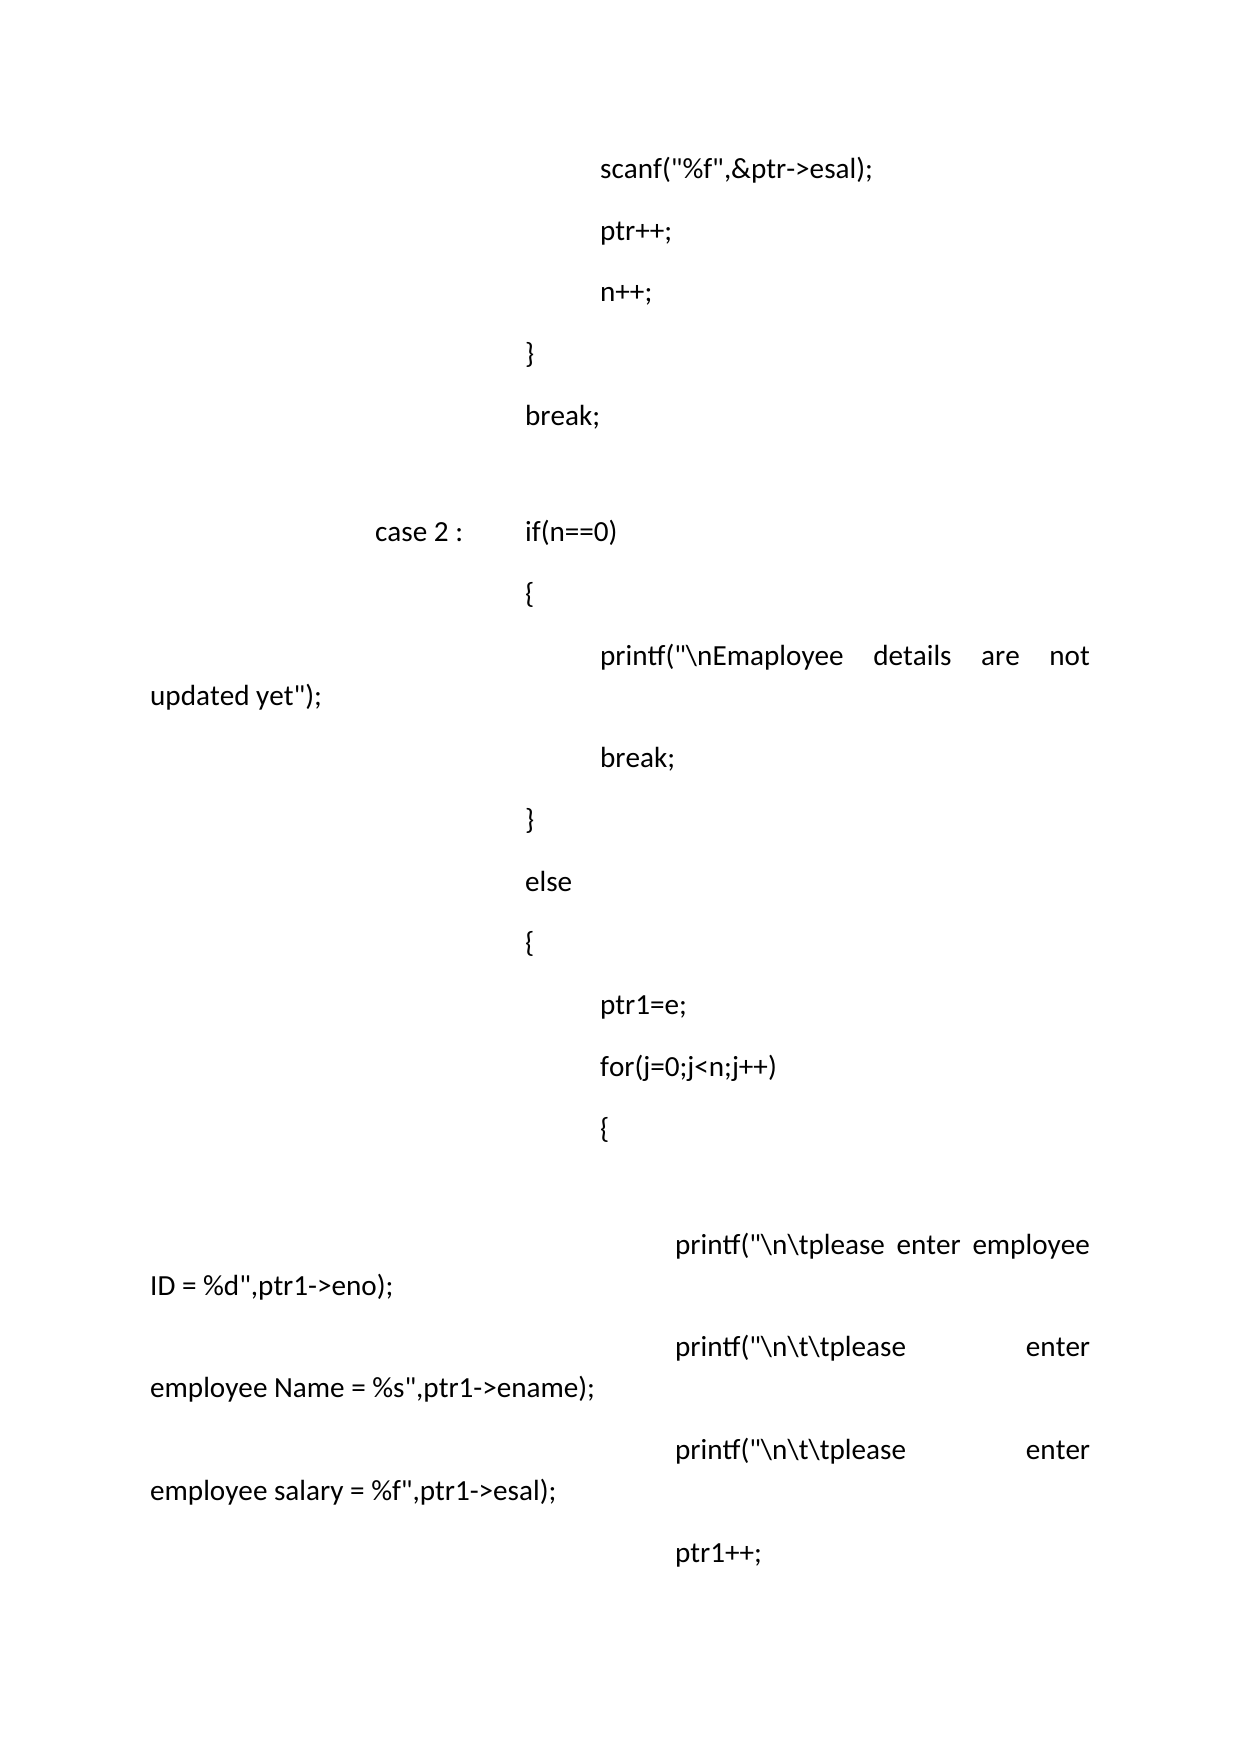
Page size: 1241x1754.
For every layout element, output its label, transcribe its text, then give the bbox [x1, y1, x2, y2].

text ptr1=e; [150, 986, 1090, 1022]
text case 2 : if(n==0) [150, 513, 1090, 549]
text ptr++; [150, 212, 1090, 247]
text printf("\nEmaployee details are not updated yet"); [150, 637, 1090, 713]
text for(j=0;j<n;j++) [150, 1048, 1090, 1084]
text printf("\n\t\tplease enter employee Name = %s",ptr1->ename); [150, 1328, 1090, 1405]
text n++; [150, 273, 1090, 309]
text break; [150, 739, 1090, 775]
text { [150, 924, 1090, 960]
text { [150, 575, 1090, 610]
text { [150, 1110, 1090, 1146]
text scanf("%f",&ptr->esal); [150, 150, 1090, 186]
text } [150, 801, 1090, 837]
text } [150, 335, 1090, 371]
text ptr1++; [150, 1534, 1090, 1569]
text else [150, 863, 1090, 898]
text printf("\n\tplease enter employee ID = %d",ptr1->eno); [150, 1226, 1090, 1302]
text break; [150, 397, 1090, 433]
text printf("\n\t\tplease enter employee salary = %f",ptr1->esal); [150, 1431, 1090, 1508]
